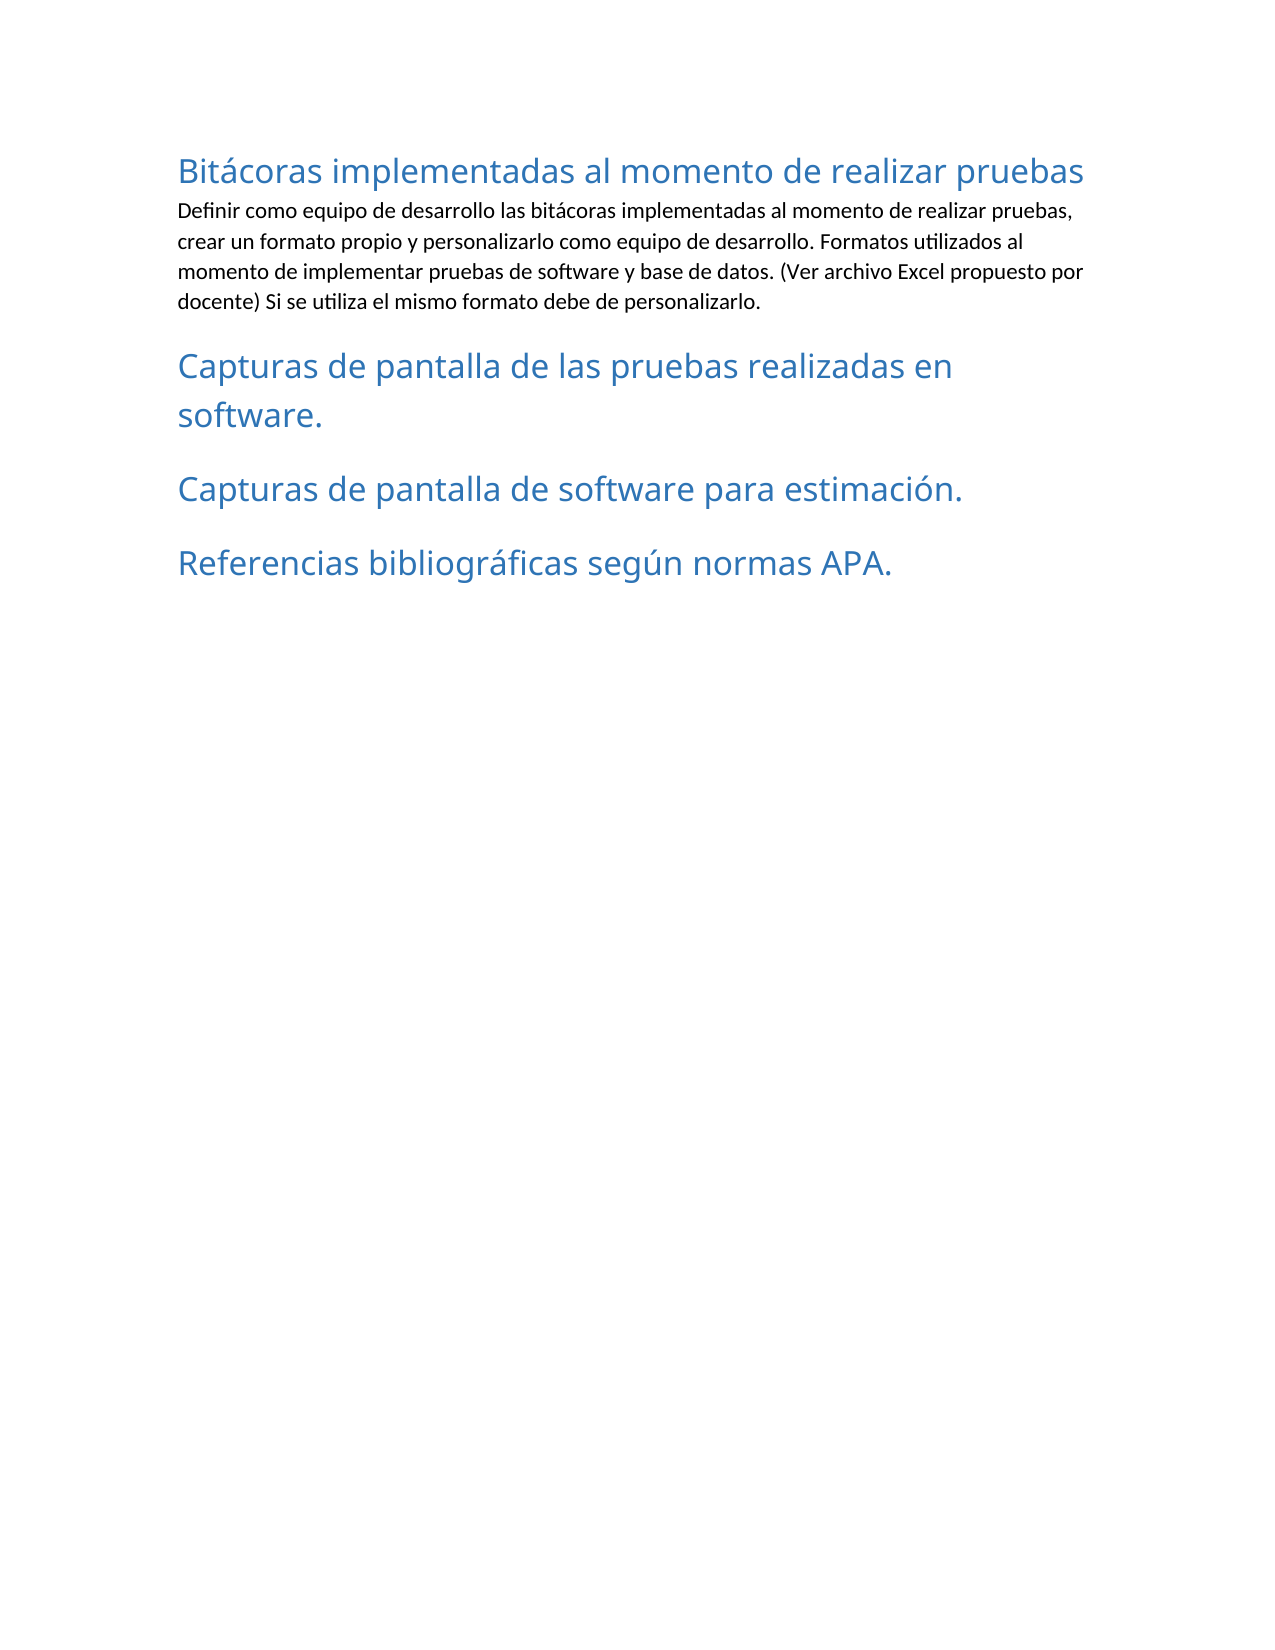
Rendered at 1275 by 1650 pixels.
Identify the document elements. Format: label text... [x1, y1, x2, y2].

subtitle Bitácoras implementadas al momento de realizar pruebas [177, 148, 1098, 193]
subtitle Capturas de pantalla de las pruebas realizadas en software. [177, 342, 1098, 437]
subtitle Referencias bibliográficas según normas APA. [177, 539, 1098, 585]
subtitle Capturas de pantalla de software para estimación. [177, 465, 1098, 511]
text Definir como equipo de desarrollo las bitácoras implementadas al momento de realizar pruebas, crear un formato propio y personalizarlo como equipo de desarrollo. Formatos utilizados al momento de implementar pruebas de software y base de datos. (Ver archivo Excel propuesto por docente) Si se utiliza el mismo formato debe de personalizarlo. [177, 197, 1098, 315]
